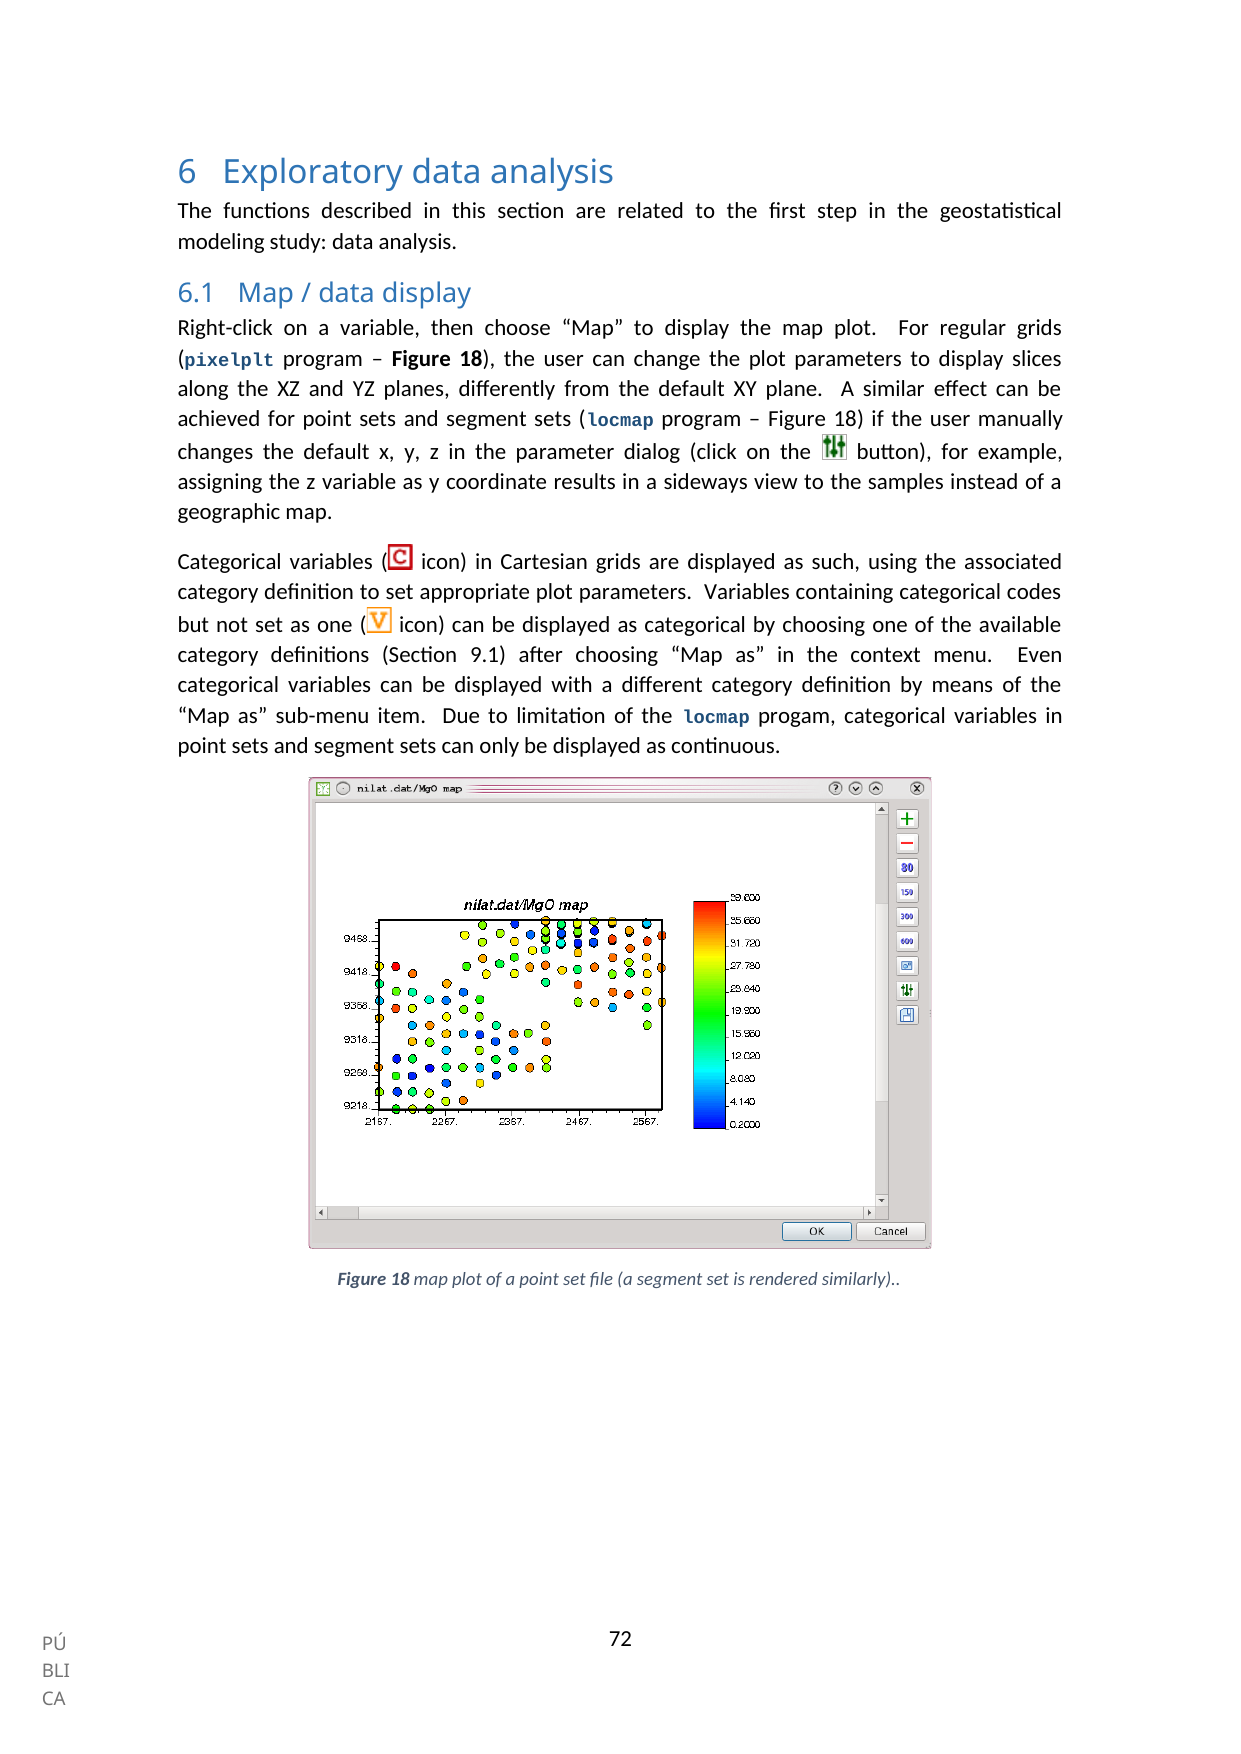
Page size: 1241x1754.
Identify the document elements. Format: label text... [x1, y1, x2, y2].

text Right-click on a variable, then choose “Map” to display the map plot. For regular grids (pixelplt program – Figure 18), the user can change the plot parameters to display slices along the XZ and YZ planes, differently from the default XY plane. A similar effect can be achieved for point sets and segment sets (locmap program – Figure 18) if the user manually changes the default x, y, z in the parameter dialog (click on the button), for example, assigning the z variable as y coordinate results in a sideways view to the samples instead of a geographic map. [177, 313, 1063, 525]
subtitle Map / data display [177, 274, 1063, 311]
subtitle Exploratory data analysis [177, 148, 1063, 193]
picture [366, 607, 392, 633]
picture [387, 544, 413, 570]
text Figure 18 map plot of a point set file (a segment set is rendered similarly).. [177, 1267, 1063, 1290]
picture [308, 777, 932, 1249]
picture [823, 435, 846, 459]
text Categorical variables ( icon) in Cartesian grids are displayed as such, using the associated category definition to set appropriate plot parameters. Variables containing categorical codes but not set as one ( icon) can be displayed as categorical by choosing one of the available category definitions (Section 9.1) after choosing “Map as” in the context menu. Even categorical variables can be displayed with a different category definition by means of the “Map as” sub-menu item. Due to limitation of the locmap progam, categorical variables in point sets and segment sets can only be displayed as continuous. [177, 544, 1063, 759]
text The functions described in this section are related to the first step in the geostatistical modeling study: data analysis. [177, 197, 1063, 255]
